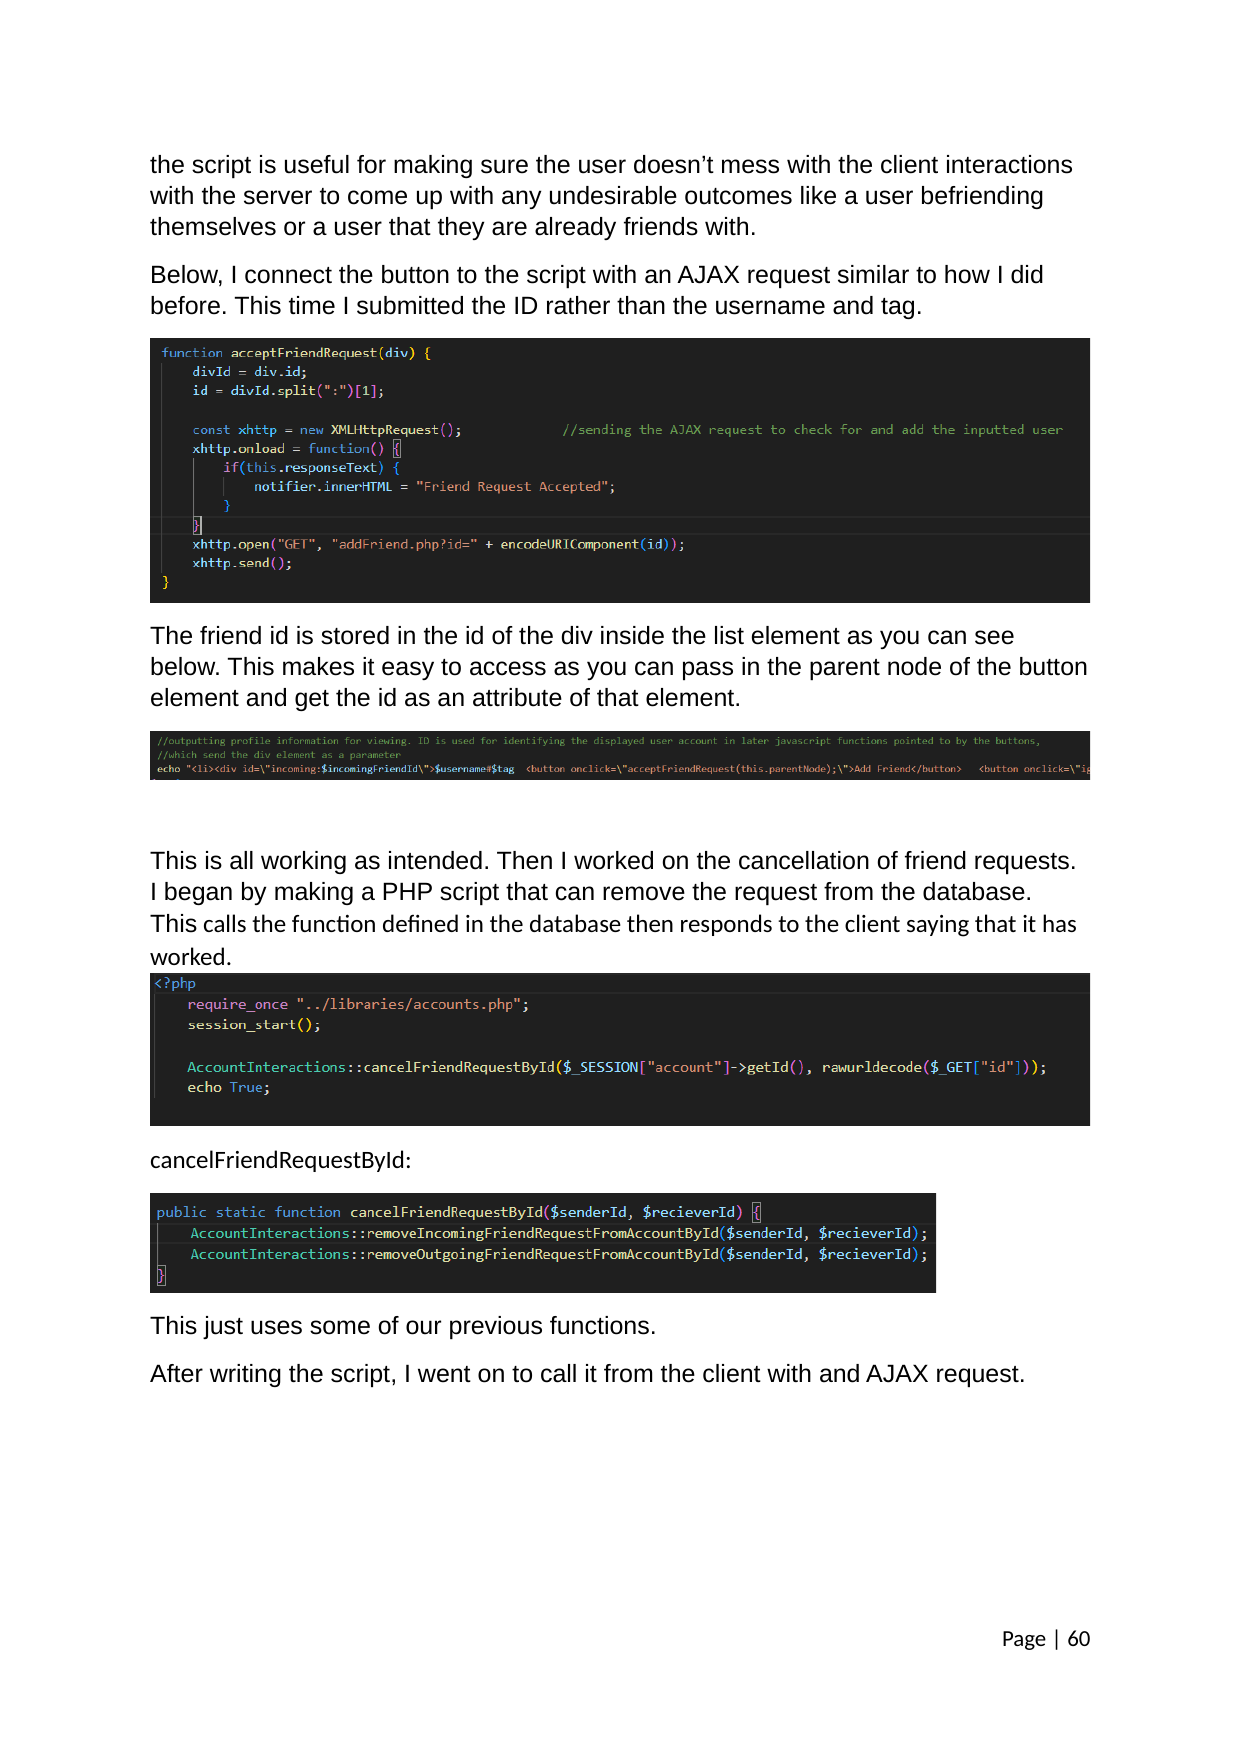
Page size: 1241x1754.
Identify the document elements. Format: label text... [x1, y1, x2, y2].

picture [150, 973, 1091, 1126]
text The friend id is stored in the id of the div inside the list element as you can see below. This makes it easy to access as you can pass in the parent node of the button element and get the id as an attribute of that element. [150, 621, 1090, 712]
picture [150, 1193, 937, 1293]
text This is all working as intended. Then I worked on the cancellation of friend requests. I began by making a PHP script that can remove the request from the database. This calls the function defined in the database then responds to the client saying that it has worked. [150, 846, 1090, 973]
text cancelFriendRequestById: [150, 1144, 1090, 1175]
text Below, I connect the button to the script with an AJAX request similar to how I did before. This time I submitted the ID rather than the username and tag. [150, 260, 1090, 319]
picture [150, 731, 1091, 780]
text After writing the script, I went on to call it from the client with and AJAX request. [150, 1359, 1090, 1388]
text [150, 150, 1090, 241]
picture [150, 338, 1091, 603]
text This just uses some of our previous functions. [150, 1311, 1090, 1340]
